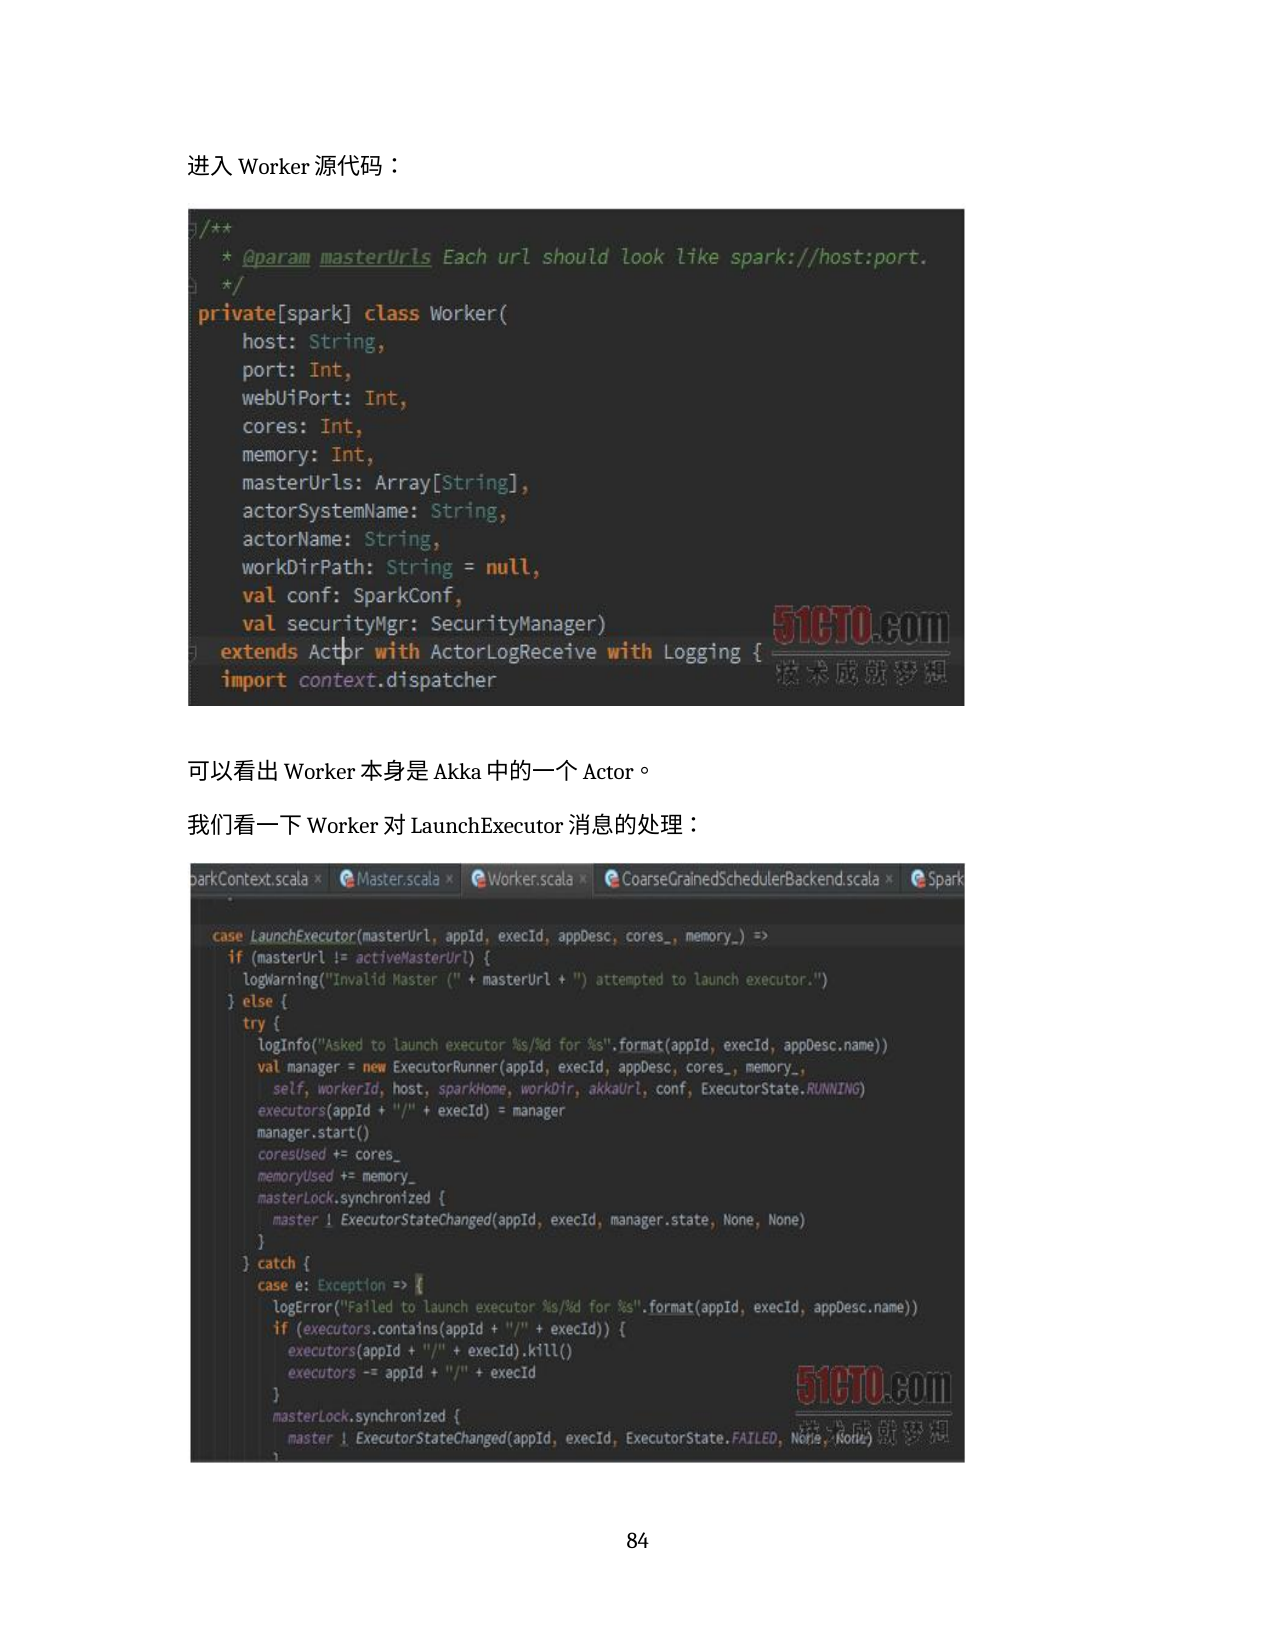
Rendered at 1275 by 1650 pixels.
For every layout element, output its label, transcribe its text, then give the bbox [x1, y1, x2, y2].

picture [187, 203, 966, 706]
picture [187, 862, 966, 1466]
text 我们看一下Worker对LaunchExecutor消息的处理： [187, 809, 1087, 840]
text 可以看出Worker本身是Akka中的一个Actor。 [187, 727, 1087, 786]
text 进入Worker源代码： [187, 150, 1087, 181]
